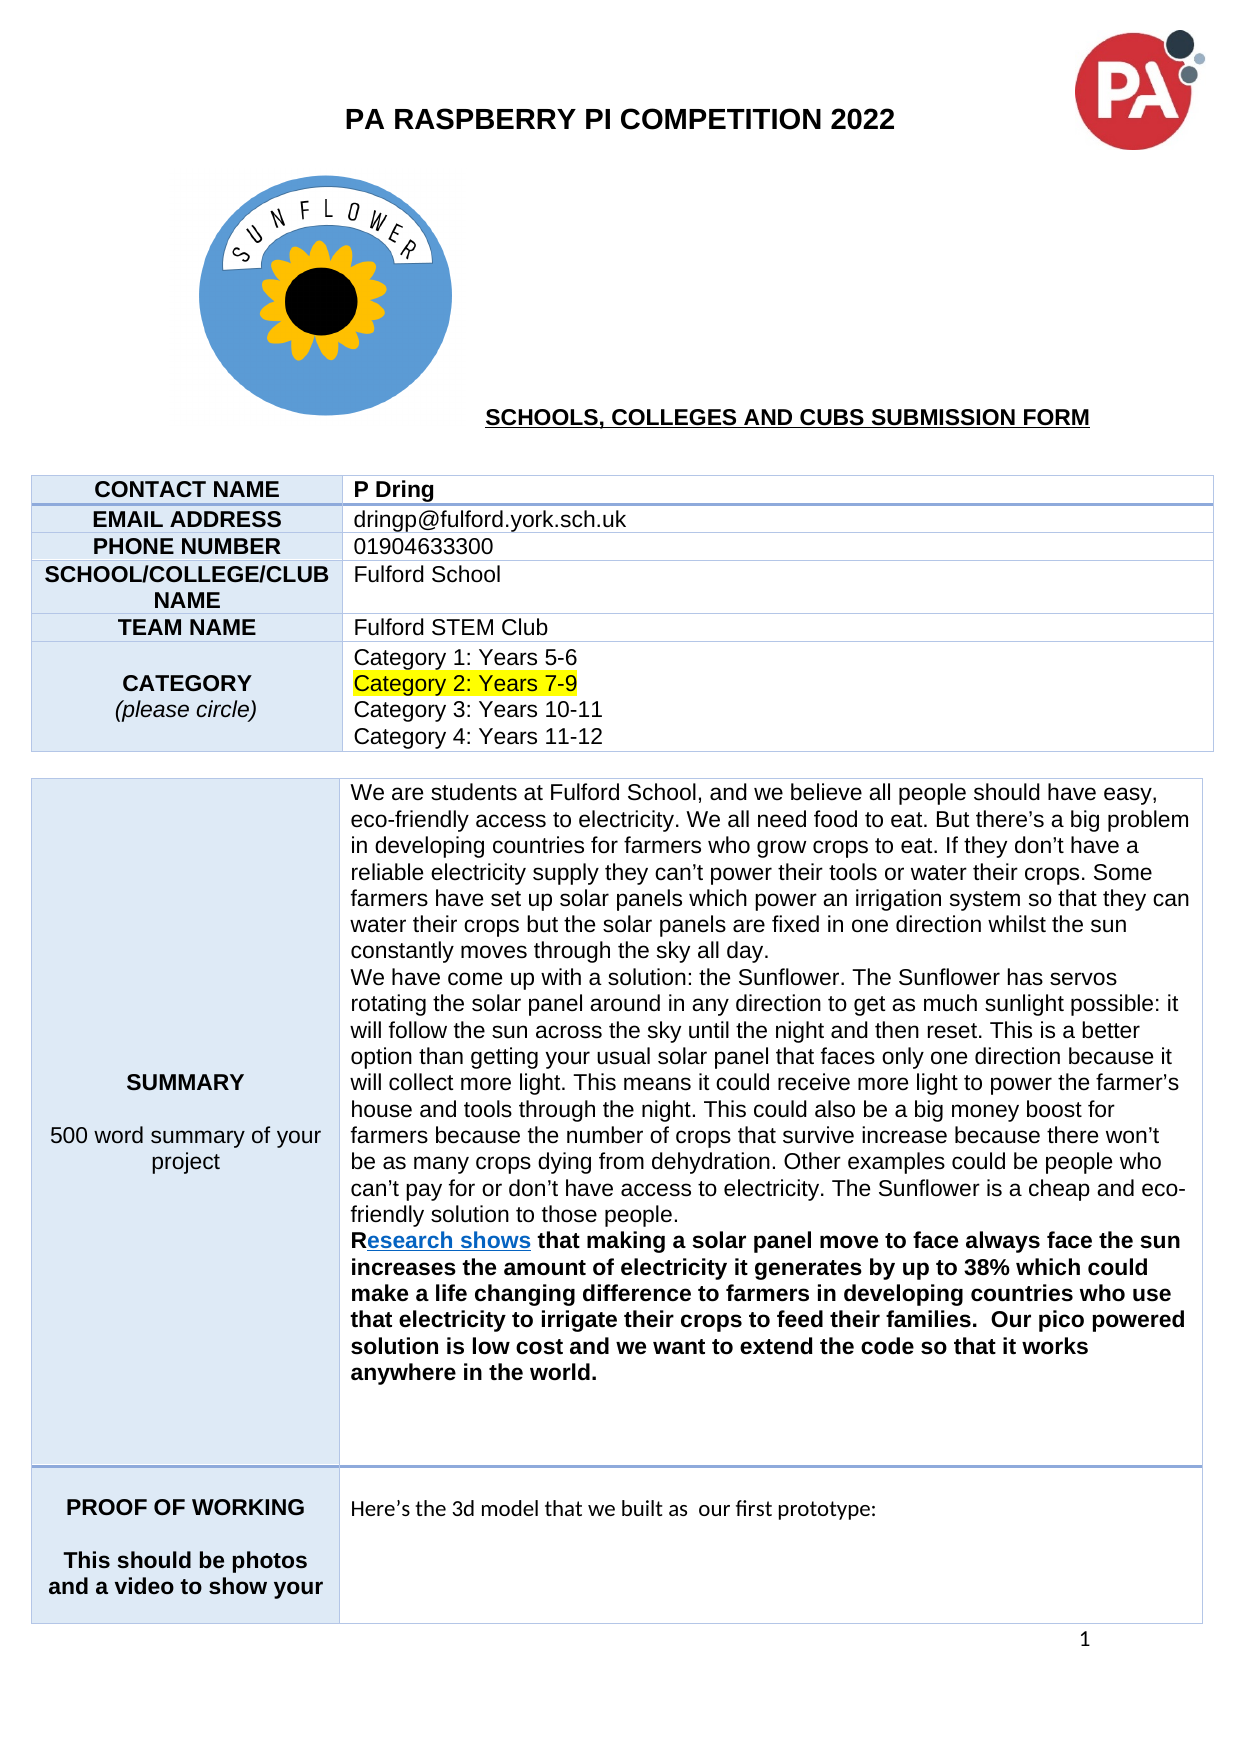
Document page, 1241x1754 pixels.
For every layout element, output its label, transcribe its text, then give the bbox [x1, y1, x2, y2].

table_cell SCHOOL/COLLEGE/CLUB NAME [32, 561, 342, 613]
table_cell 01904633300 [343, 533, 1213, 559]
table_cell CATEGORY (please circle) [32, 642, 342, 751]
text SCHOOLS, COLLEGES AND CUBS SUBMISSION FORM [150, 169, 1090, 430]
table_cell Fulford STEM Club [343, 614, 1213, 641]
table_cell Category 1: Years 5-6 Category 2: Years 7-9 Category 3: Years 10-11 Category 4: Years 11-12 [343, 642, 1213, 751]
table_cell PHONE NUMBER [32, 533, 342, 559]
table_cell Fulford School [343, 561, 1213, 613]
picture [1075, 30, 1206, 150]
table_cell EMAIL ADDRESS [32, 506, 342, 532]
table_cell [32, 1468, 339, 1623]
text PA RASPBERRY PI COMPETITION 2022 [150, 102, 1075, 135]
table_cell TEAM NAME [32, 614, 342, 641]
table_header SUMMARY 500 word summary of your project [32, 779, 339, 1464]
table_header P Dring [343, 476, 1213, 503]
table_header We are students at Fulford School, and we believe all people should have easy, eco-friendly access to electricity. We all need food to eat. But there’s a big problem in developing countries for farmers who grow crops to eat. If they don’t have a reliable electricity supply they can’t power their tools or water their crops. Some farmers have set up solar panels which power an irrigation system so that they can water their crops but the solar panels are fixed in one direction whilst the sun constantly moves through the sky all day. We have come up with a solution: the Sunflower. The Sunflower has servos rotating the solar panel around in any direction to get as much sunlight possible: it will follow the sun across the sky until the night and then reset. This is a better option than getting your usual solar panel that faces only one direction because it will collect more light. This means it could receive more light to power the farmer’s house and tools through the night. This could also be a big money boost for farmers because the number of crops that survive increase because there won’t be as many crops dying from dehydration. Other examples could be people who can’t pay for or don’t have access to electricity. The Sunflower is a cheap and eco-friendly solution to those people. Research shows that making a solar panel move to face always face the sun increases the amount of electricity it generates by up to 38% which could make a life changing difference to farmers in developing countries who use that electricity to irrigate their crops to feed their families. Our pico powered solution is low cost and we want to extend the code so that it works anywhere in the world. [340, 779, 1202, 1464]
table_header CONTACT NAME [32, 476, 342, 503]
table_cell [340, 1468, 1202, 1623]
table_cell dringp@fulford.york.sch.uk [343, 506, 1213, 532]
